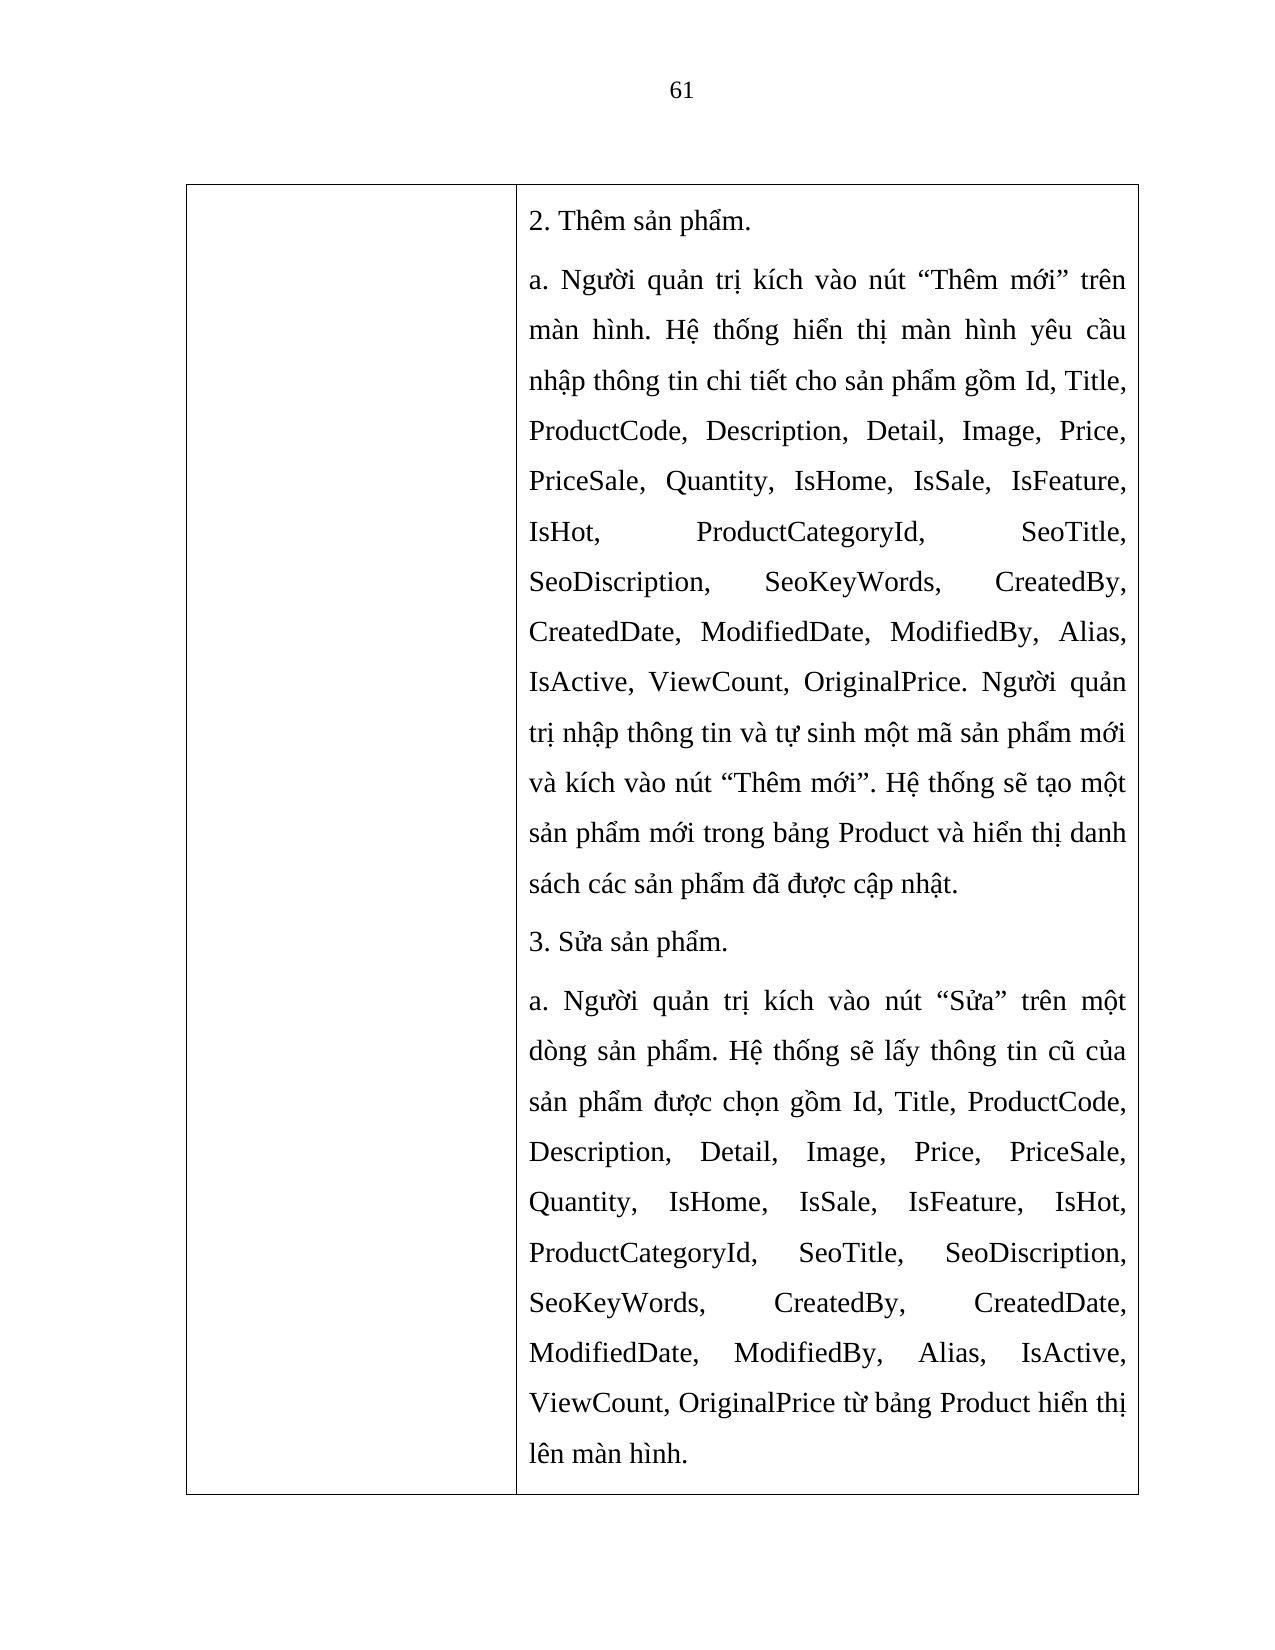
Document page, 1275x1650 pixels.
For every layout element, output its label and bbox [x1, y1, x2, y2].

table_cell [187, 185, 516, 1494]
table_cell [517, 185, 1138, 1494]
